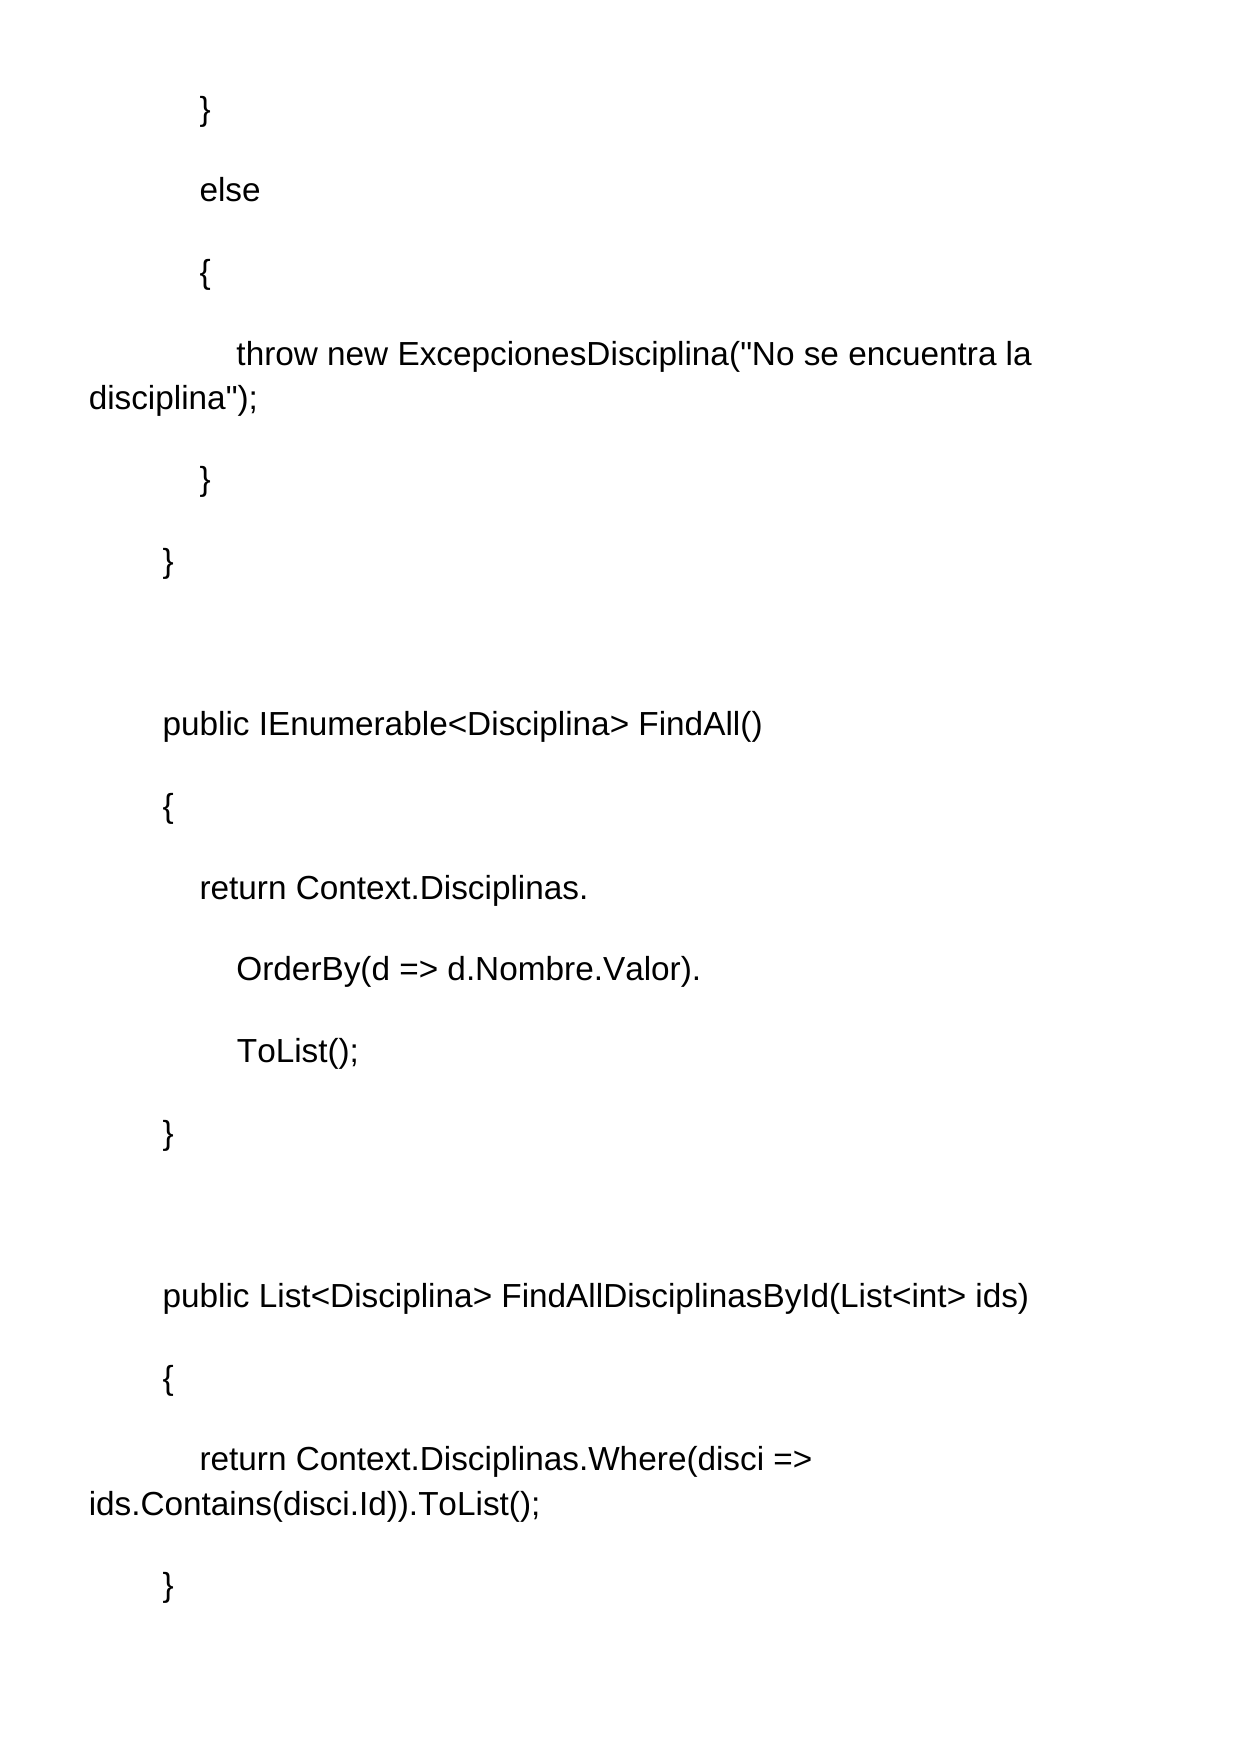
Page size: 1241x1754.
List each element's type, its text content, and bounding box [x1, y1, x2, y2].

subtitle public List<Disciplina> FindAllDisciplinasById(List<int> ids) [88, 1276, 1169, 1314]
subtitle ToList(); [88, 1031, 1169, 1069]
subtitle else [88, 170, 1169, 209]
subtitle return Context.Disciplinas.Where(disci => ids.Contains(disci.Id)).ToList(); [88, 1439, 1169, 1522]
subtitle throw new ExcepcionesDisciplina("No se encuentra la disciplina"); [88, 333, 1169, 416]
subtitle } [88, 1113, 1169, 1151]
subtitle return Context.Disciplinas. [88, 868, 1169, 906]
subtitle OrderBy(d => d.Nombre.Valor). [88, 949, 1169, 988]
subtitle } [88, 1565, 1169, 1604]
subtitle } [88, 88, 1169, 127]
subtitle } [88, 459, 1169, 498]
subtitle { [88, 1358, 1169, 1396]
subtitle } [88, 541, 1169, 579]
subtitle { [88, 252, 1169, 290]
subtitle public IEnumerable<Disciplina> FindAll() [88, 704, 1169, 743]
subtitle { [88, 786, 1169, 824]
